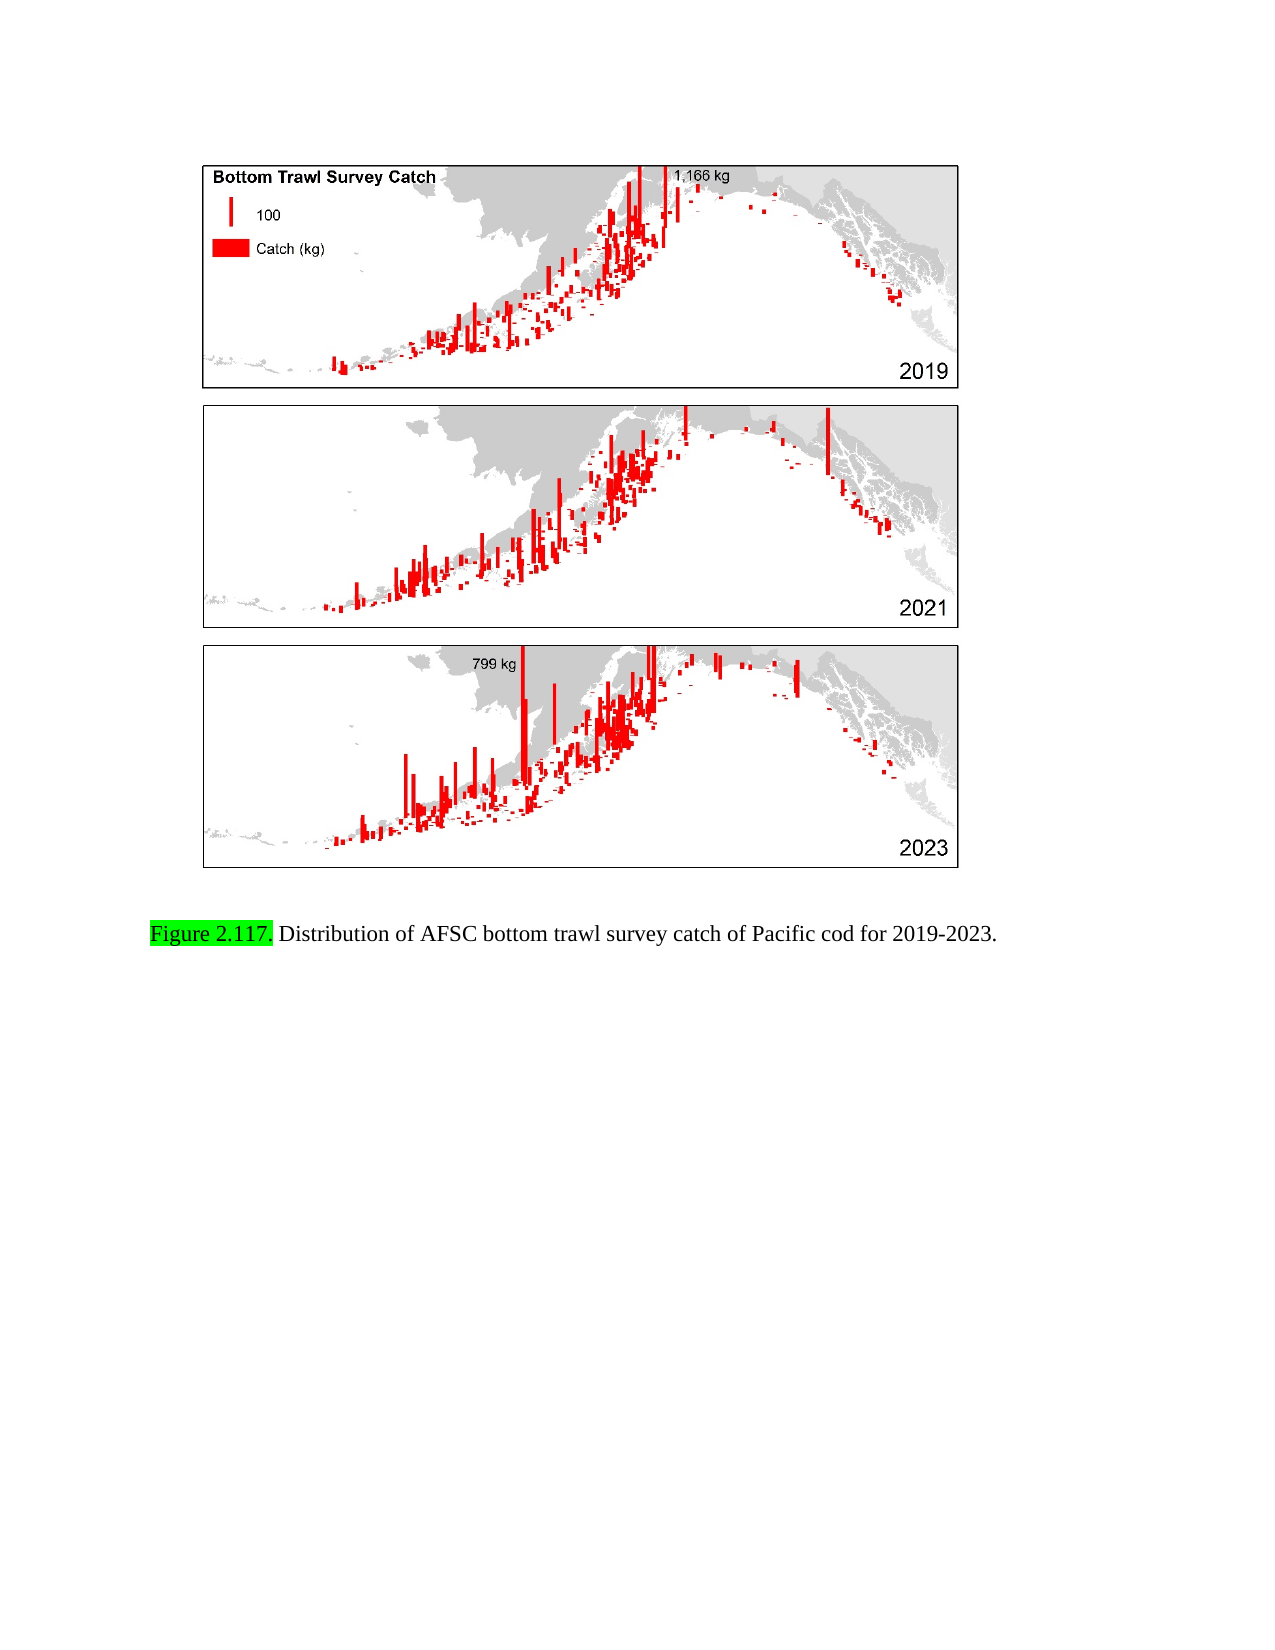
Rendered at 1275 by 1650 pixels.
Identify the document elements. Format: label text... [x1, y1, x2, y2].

subtitle Figure 2.17. Distribution of AFSC bottom trawl survey catch of Pacific cod for 2019-2023. [273, 920, 1125, 946]
picture [150, 150, 1125, 904]
